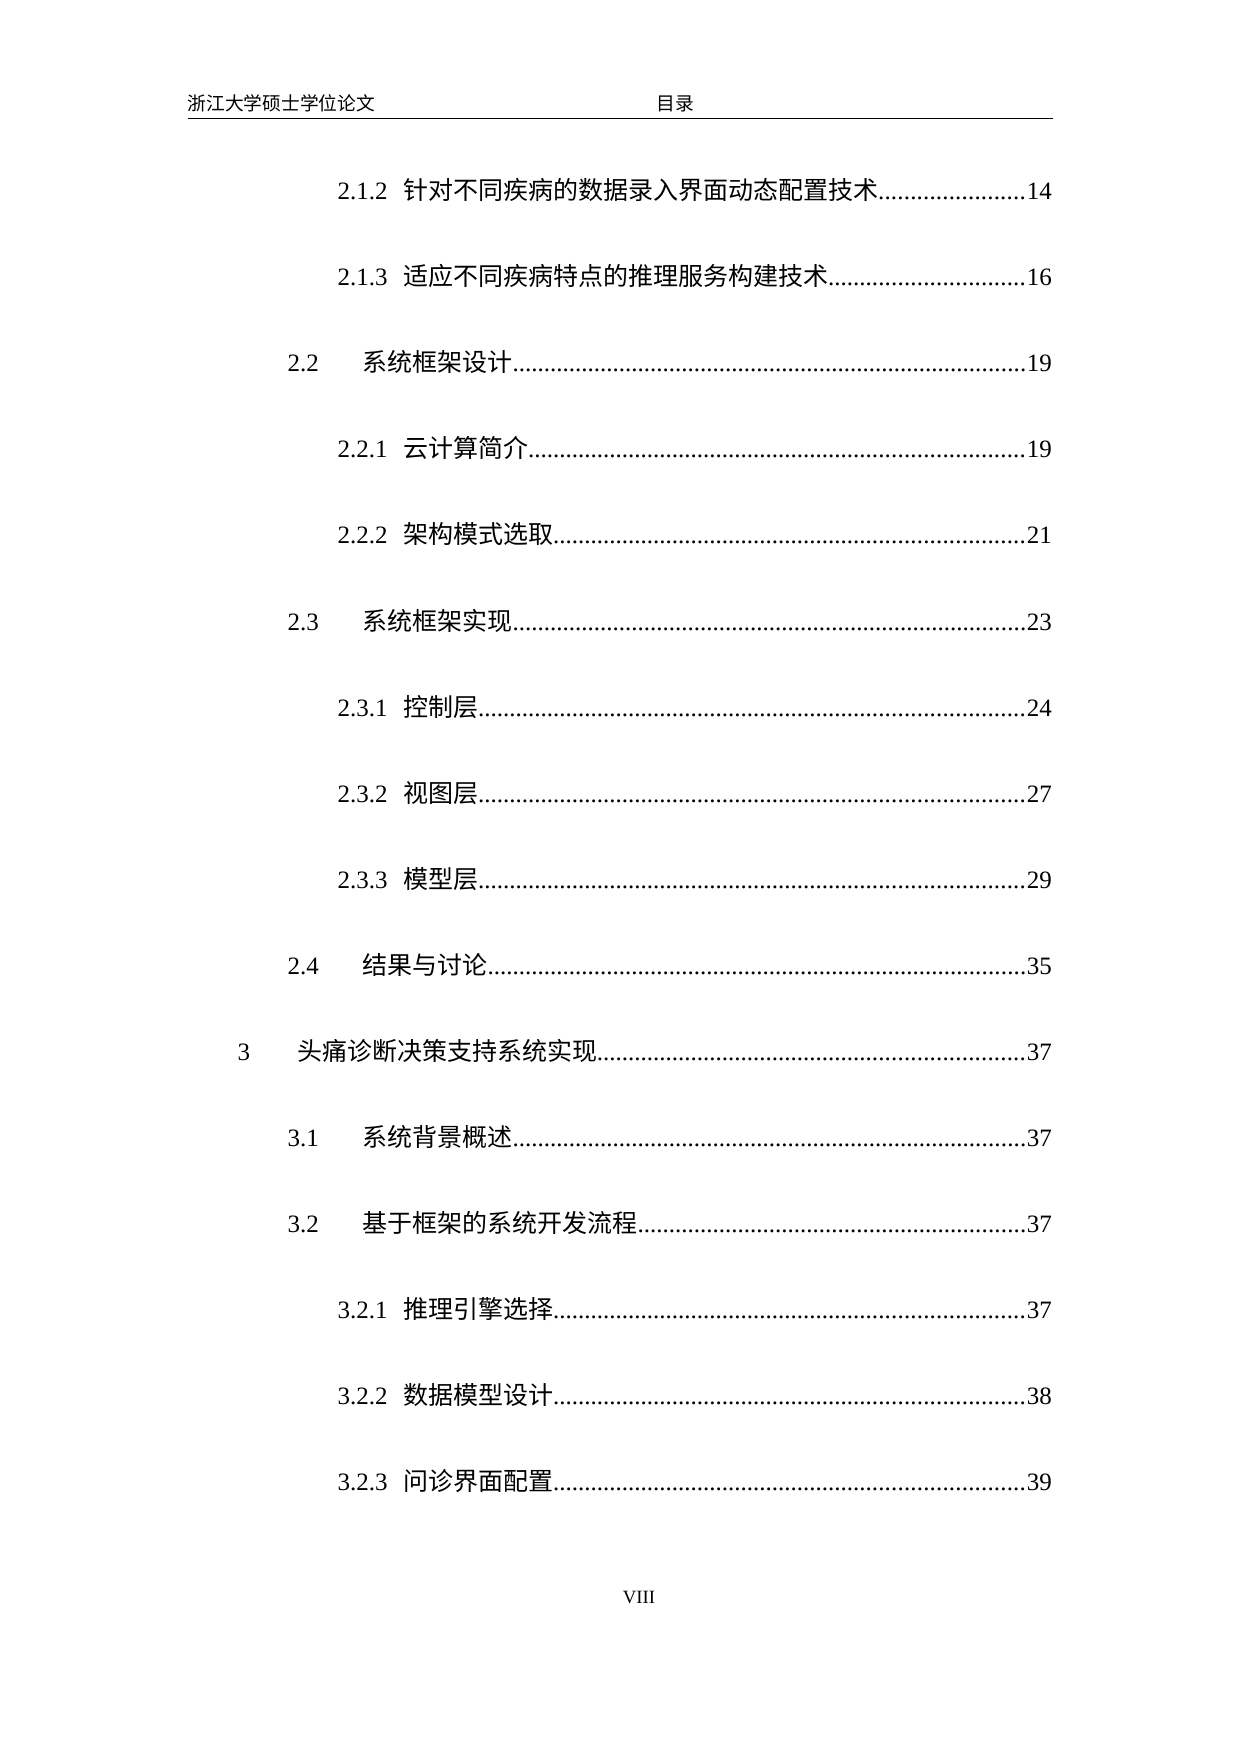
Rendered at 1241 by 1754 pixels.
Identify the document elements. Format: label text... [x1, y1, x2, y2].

text 2.2.2 架构模式选取 21 [287, 499, 1053, 567]
text 2.3 系统框架实现 23 [237, 585, 1053, 653]
text 2.1.3 适应不同疾病特点的推理服务构建技术 16 [287, 241, 1053, 309]
text 3 头痛诊断决策支持系统实现 37 [187, 1015, 1053, 1083]
text 3.2.2 数据模型设计 38 [287, 1359, 1053, 1427]
text 2.3.1 控制层 24 [287, 671, 1053, 739]
text 3.1 系统背景概述 37 [237, 1101, 1053, 1169]
text 2.4 结果与讨论 35 [237, 929, 1053, 997]
text 3.2 基于框架的系统开发流程 37 [237, 1187, 1053, 1255]
text 2.1.2 针对不同疾病的数据录入界面动态配置技术 14 [287, 155, 1053, 223]
text 3.2.3 问诊界面配置 39 [287, 1446, 1053, 1513]
text 2.2.1 云计算简介 19 [287, 413, 1053, 481]
text 2.3.2 视图层 27 [287, 757, 1053, 825]
text 3.2.1 推理引擎选择 37 [287, 1273, 1053, 1341]
text 2.2 系统框架设计 19 [237, 327, 1053, 395]
text 2.3.3 模型层 29 [287, 843, 1053, 911]
